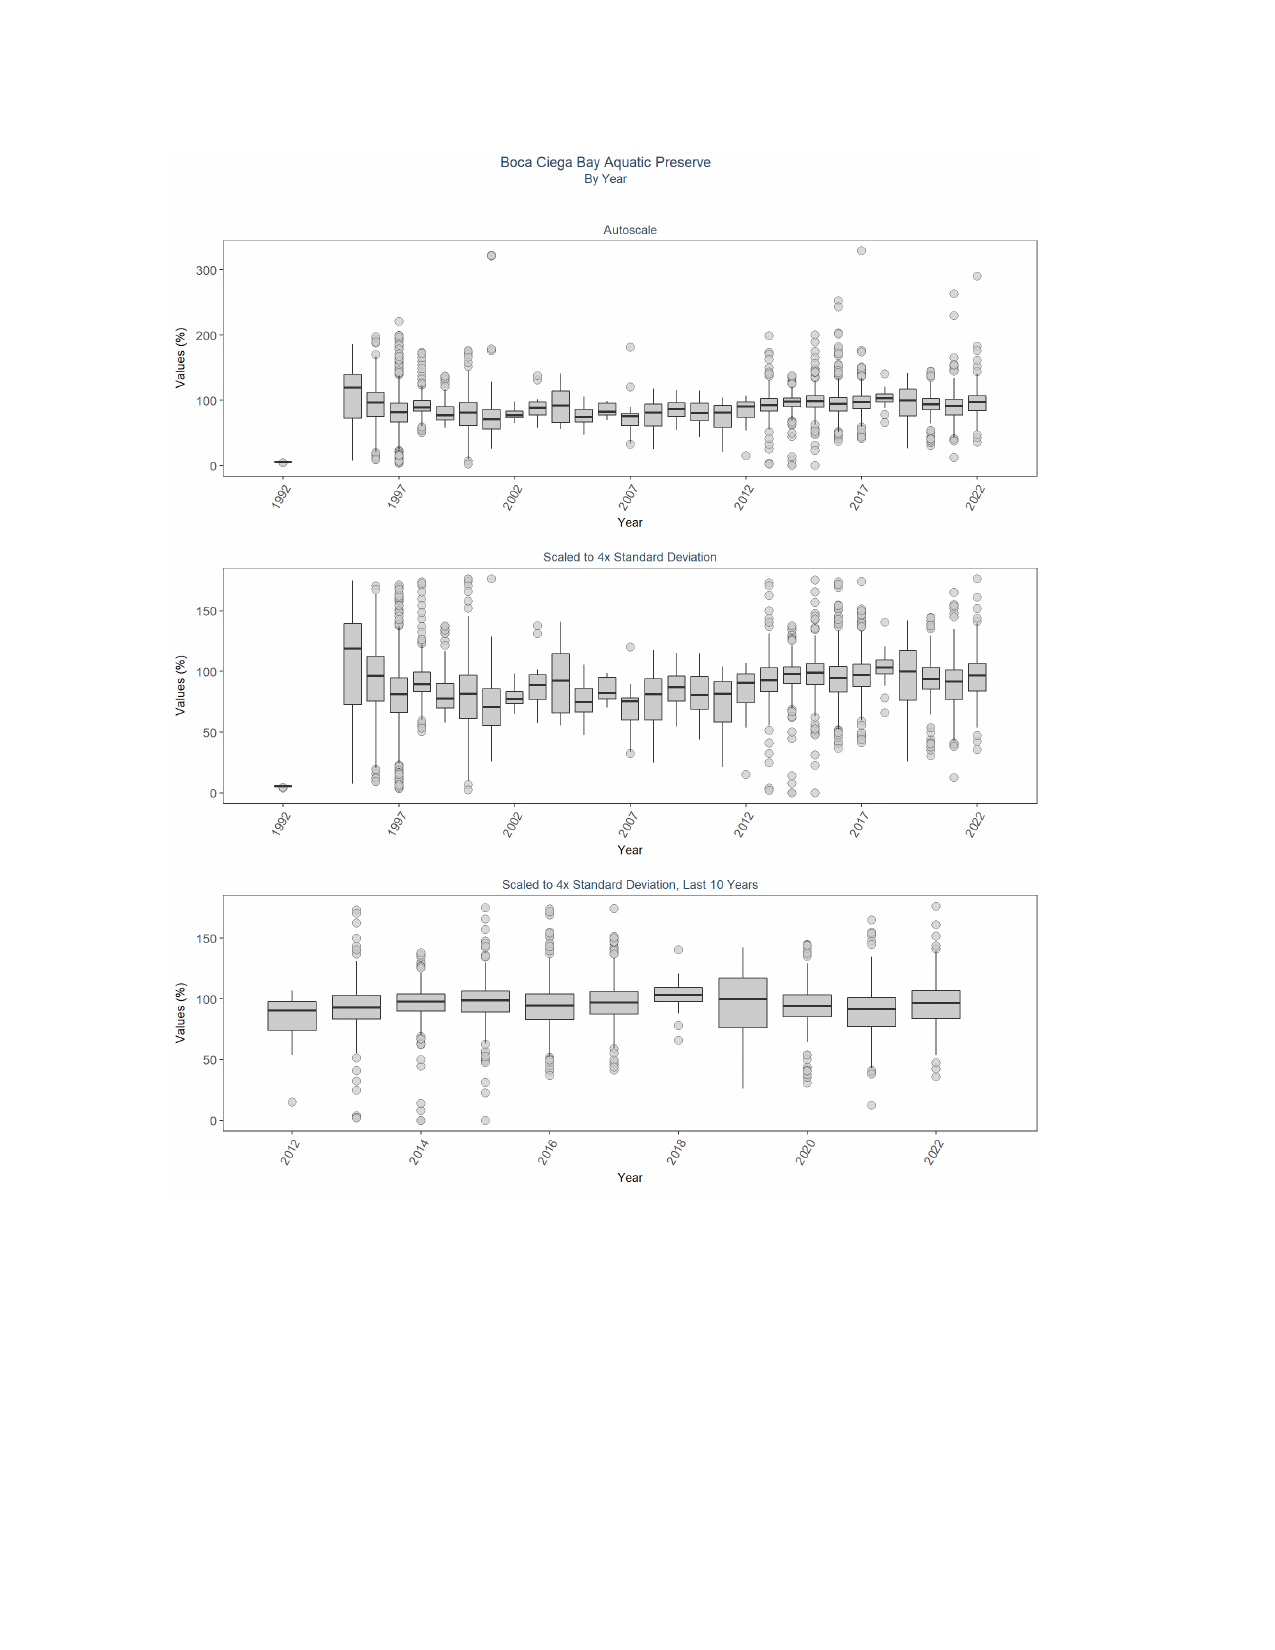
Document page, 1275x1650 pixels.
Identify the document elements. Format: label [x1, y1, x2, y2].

picture [168, 150, 1044, 1200]
